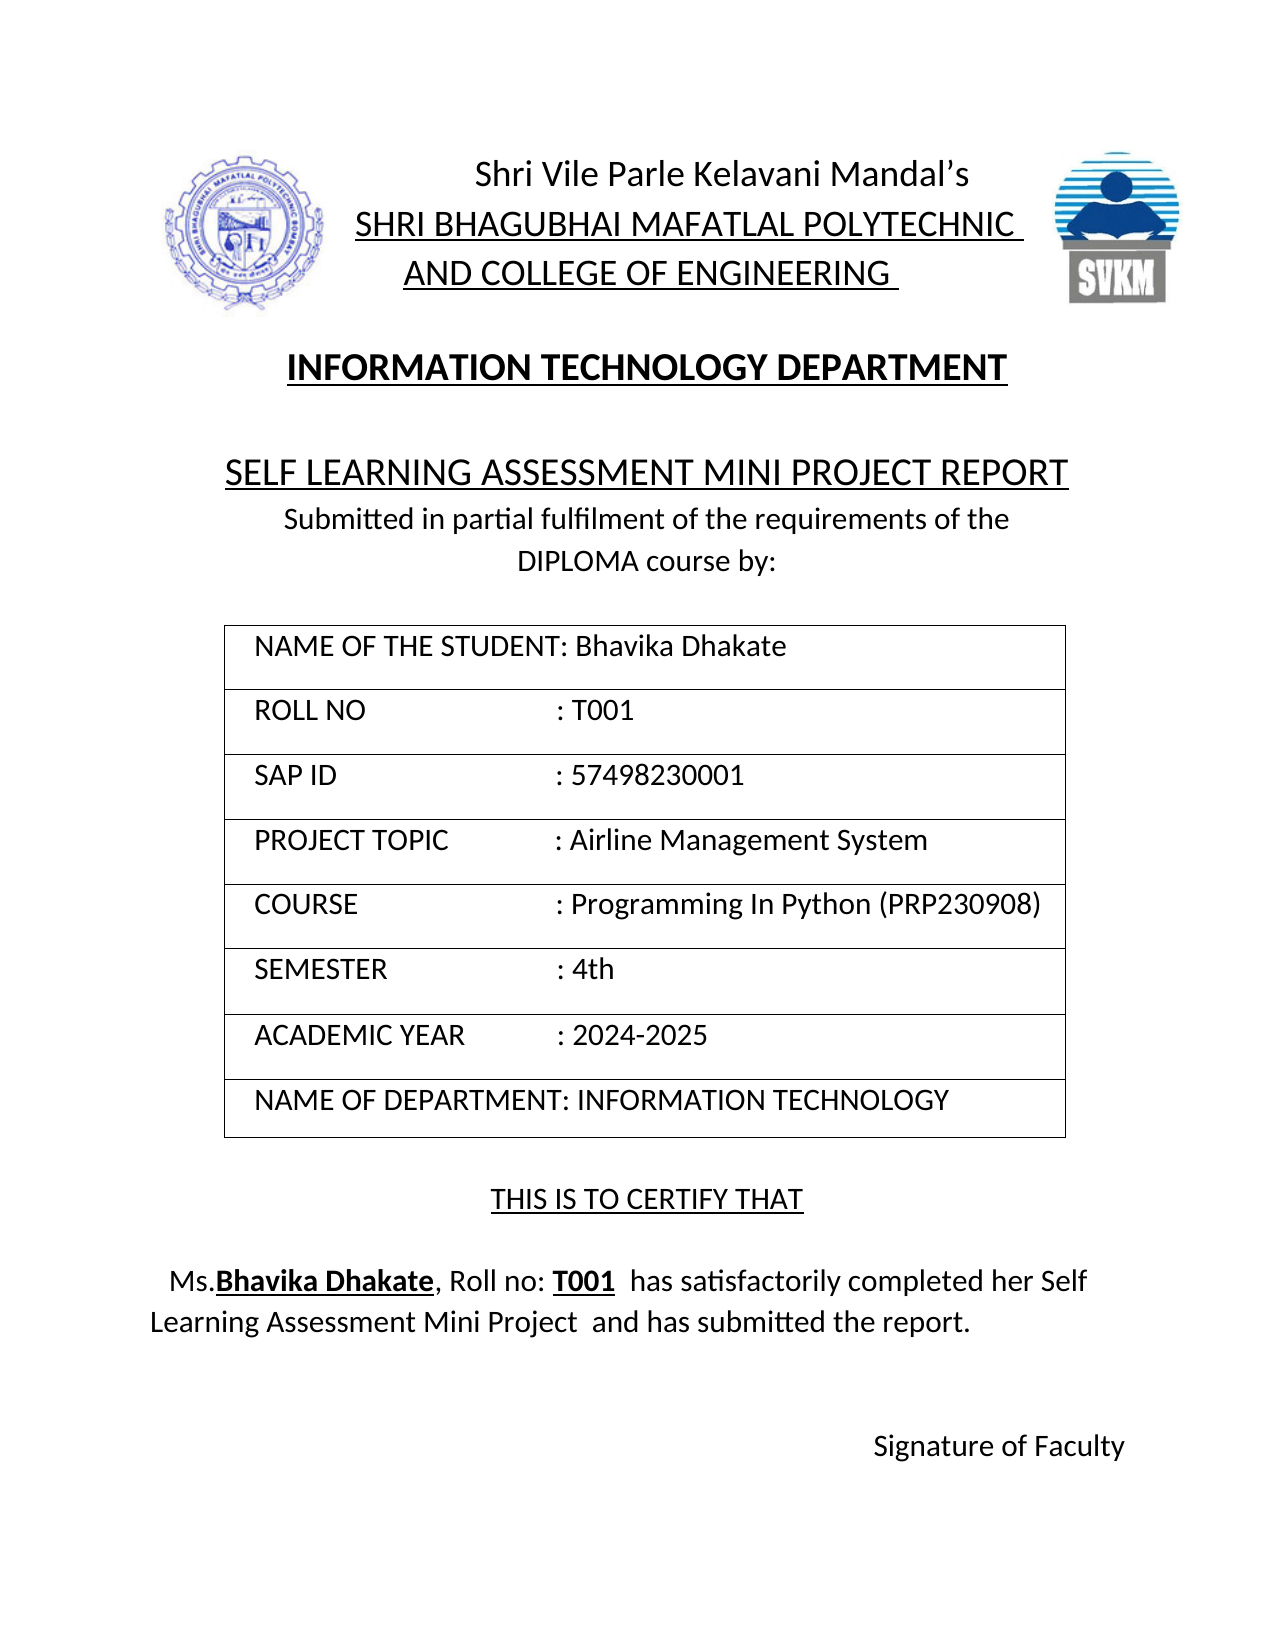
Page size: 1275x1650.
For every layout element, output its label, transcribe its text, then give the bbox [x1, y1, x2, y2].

text Signature of Faculty [169, 1426, 1125, 1464]
picture [161, 150, 328, 317]
text INFORMATION TECHNOLOGY DEPARTMENT [150, 342, 1125, 391]
text SHRI BHAGUBHAI MAFATLAL POLYTECHNIC [328, 199, 1034, 245]
text THIS IS TO CERTIFY THAT [150, 1179, 1125, 1217]
table_header NAME OF THE STUDENT: Bhavika Dhakate [225, 626, 1065, 689]
text Shri Vile Parle Kelavani Mandal’s [328, 150, 1034, 196]
text DIPLOMA course by: [150, 541, 1125, 579]
table_cell NAME OF DEPARTMENT: INFORMATION TECHNOLOGY [225, 1080, 1065, 1137]
table_cell SAP ID : 57498230001 [225, 755, 1065, 819]
table_cell COURSE : Programming In Python (PRP230908) [225, 885, 1065, 948]
text Ms.Bhavika Dhakate, Roll no: T001 has satisfactorily completed her Self Learning Assessment Mini Project and has submitted the report. [150, 1261, 1125, 1341]
table_cell PROJECT TOPIC : Airline Management System [225, 820, 1065, 883]
table_cell ACADEMIC YEAR : 2024-2025 [225, 1015, 1065, 1079]
text Submitted in partial fulfilment of the requirements of the [150, 499, 1125, 537]
text SELF LEARNING ASSESSMENT MINI PROJECT REPORT [150, 447, 1125, 495]
picture [1034, 150, 1198, 307]
text AND COLLEGE OF ENGINEERING [328, 249, 1034, 295]
table_cell SEMESTER : 4th [225, 949, 1065, 1014]
table_cell ROLL NO : T001 [225, 690, 1065, 754]
